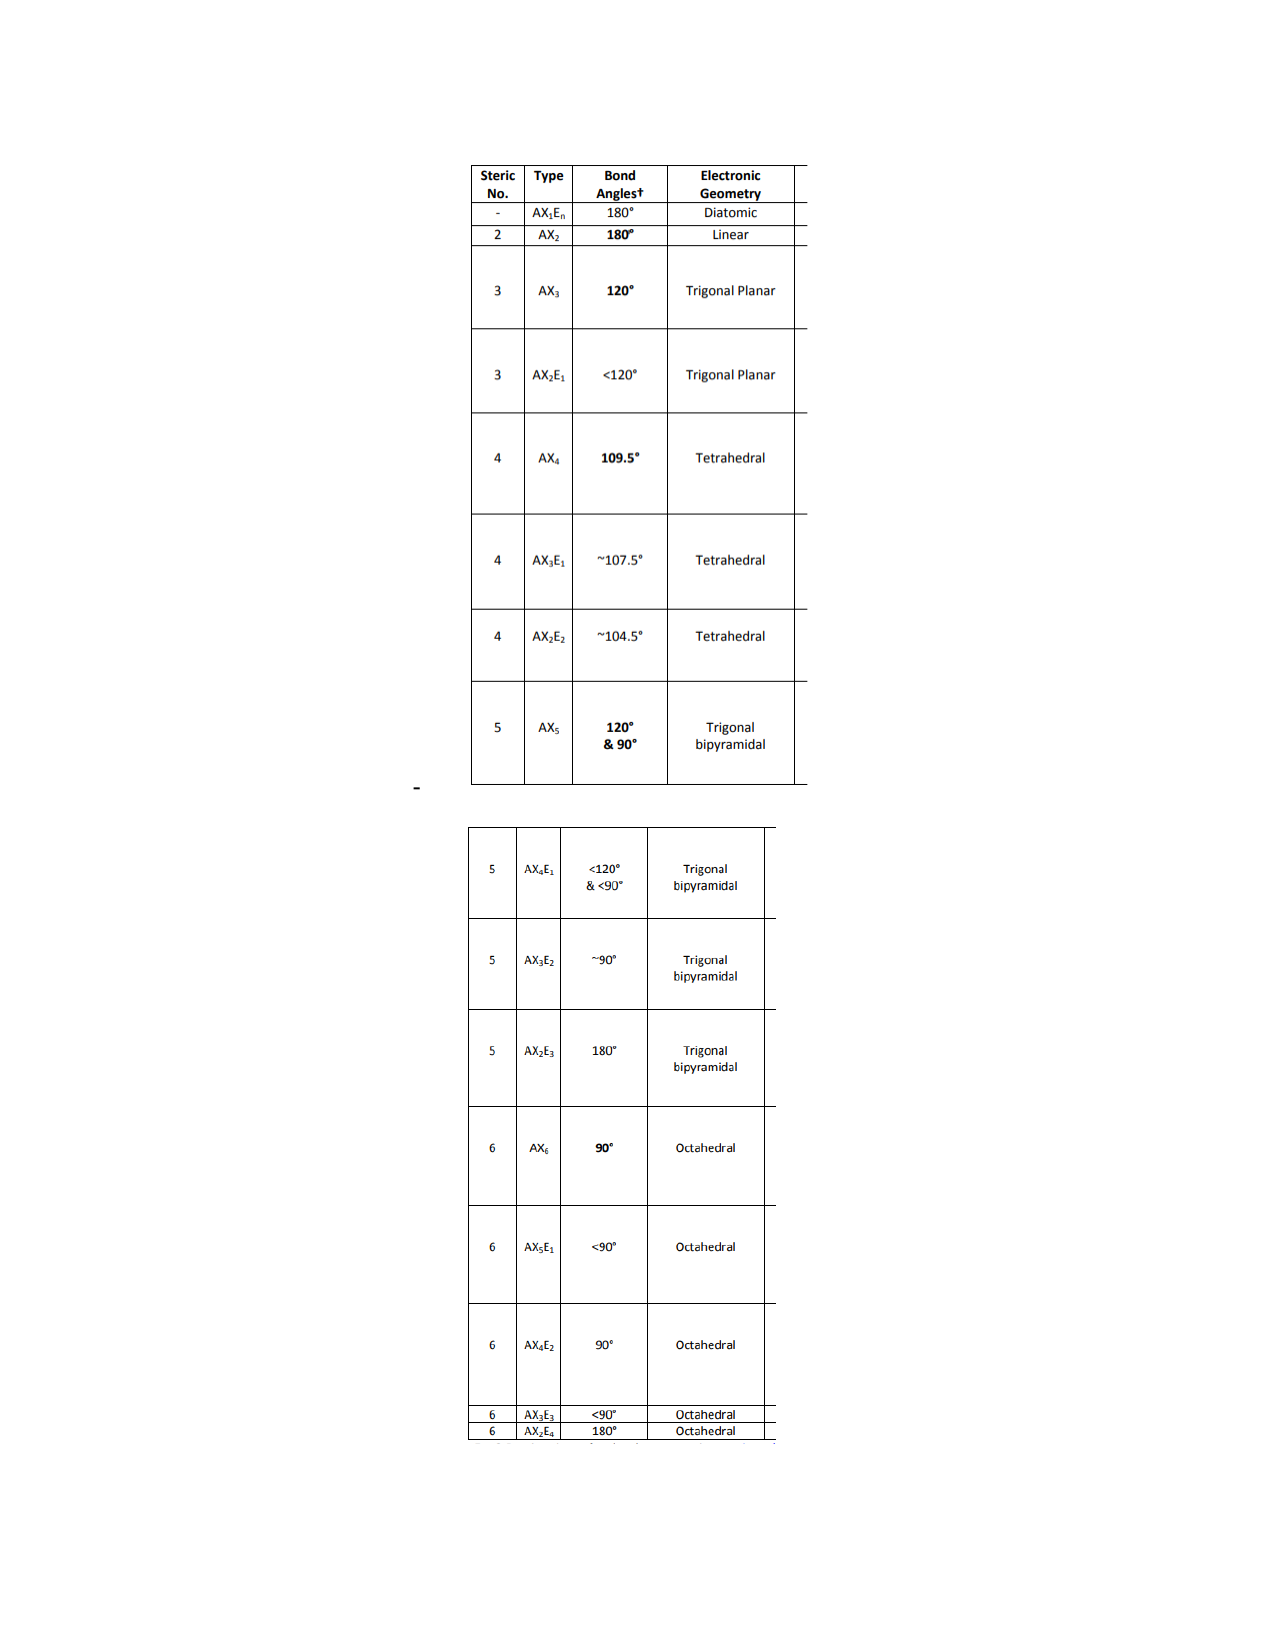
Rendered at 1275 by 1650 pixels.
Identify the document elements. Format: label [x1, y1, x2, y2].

picture [450, 150, 808, 796]
picture [450, 805, 776, 1444]
